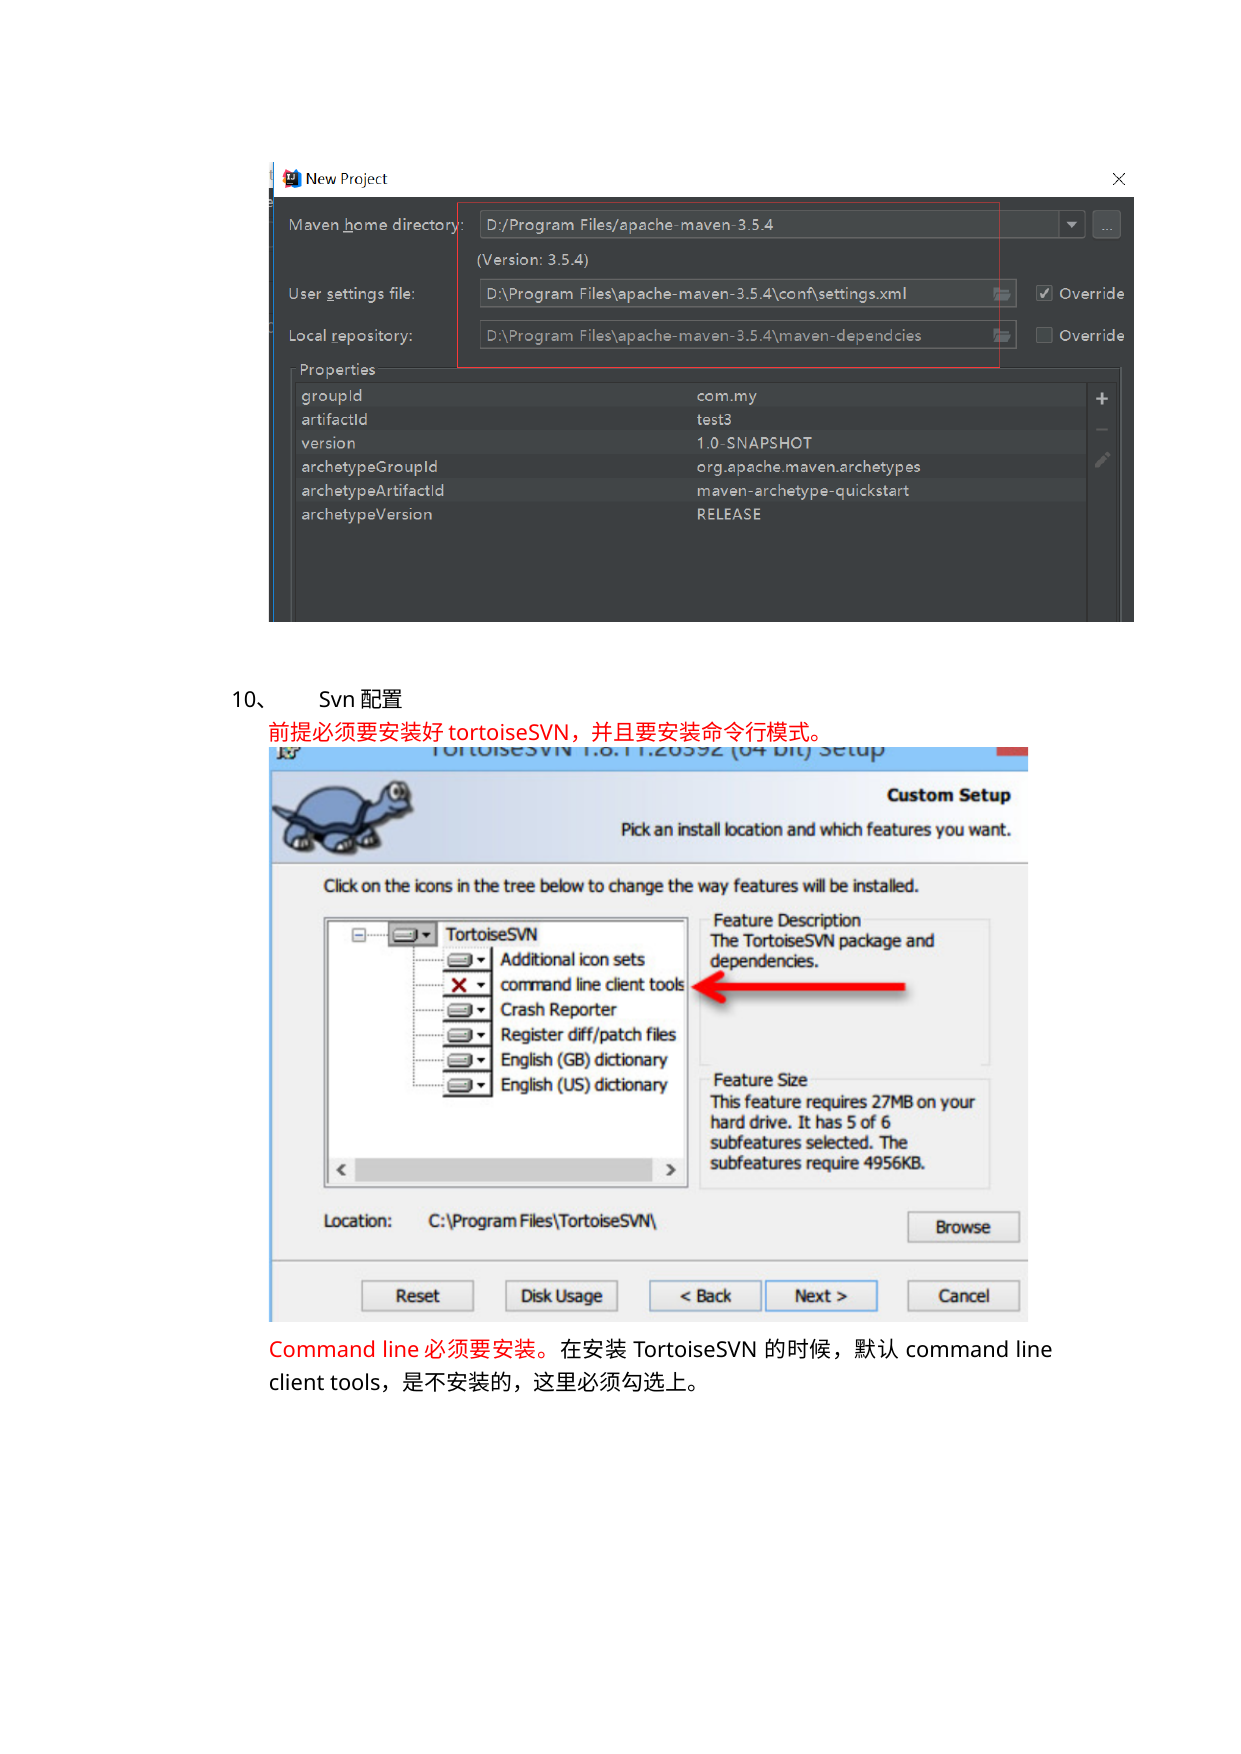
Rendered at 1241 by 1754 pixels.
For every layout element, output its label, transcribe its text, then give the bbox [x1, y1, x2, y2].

picture [268, 747, 1029, 1322]
list Command line必须要安装。在安装 TortoiseSVN 的时候，默认 command line client tools，是不安装的，这里必须勾选上。 [269, 1332, 1053, 1397]
list 前提必须要安装好tortoiseSVN，并且要安装命令行模式。 [269, 714, 1053, 747]
picture [268, 162, 1134, 622]
list Svn配置 [231, 682, 1053, 714]
